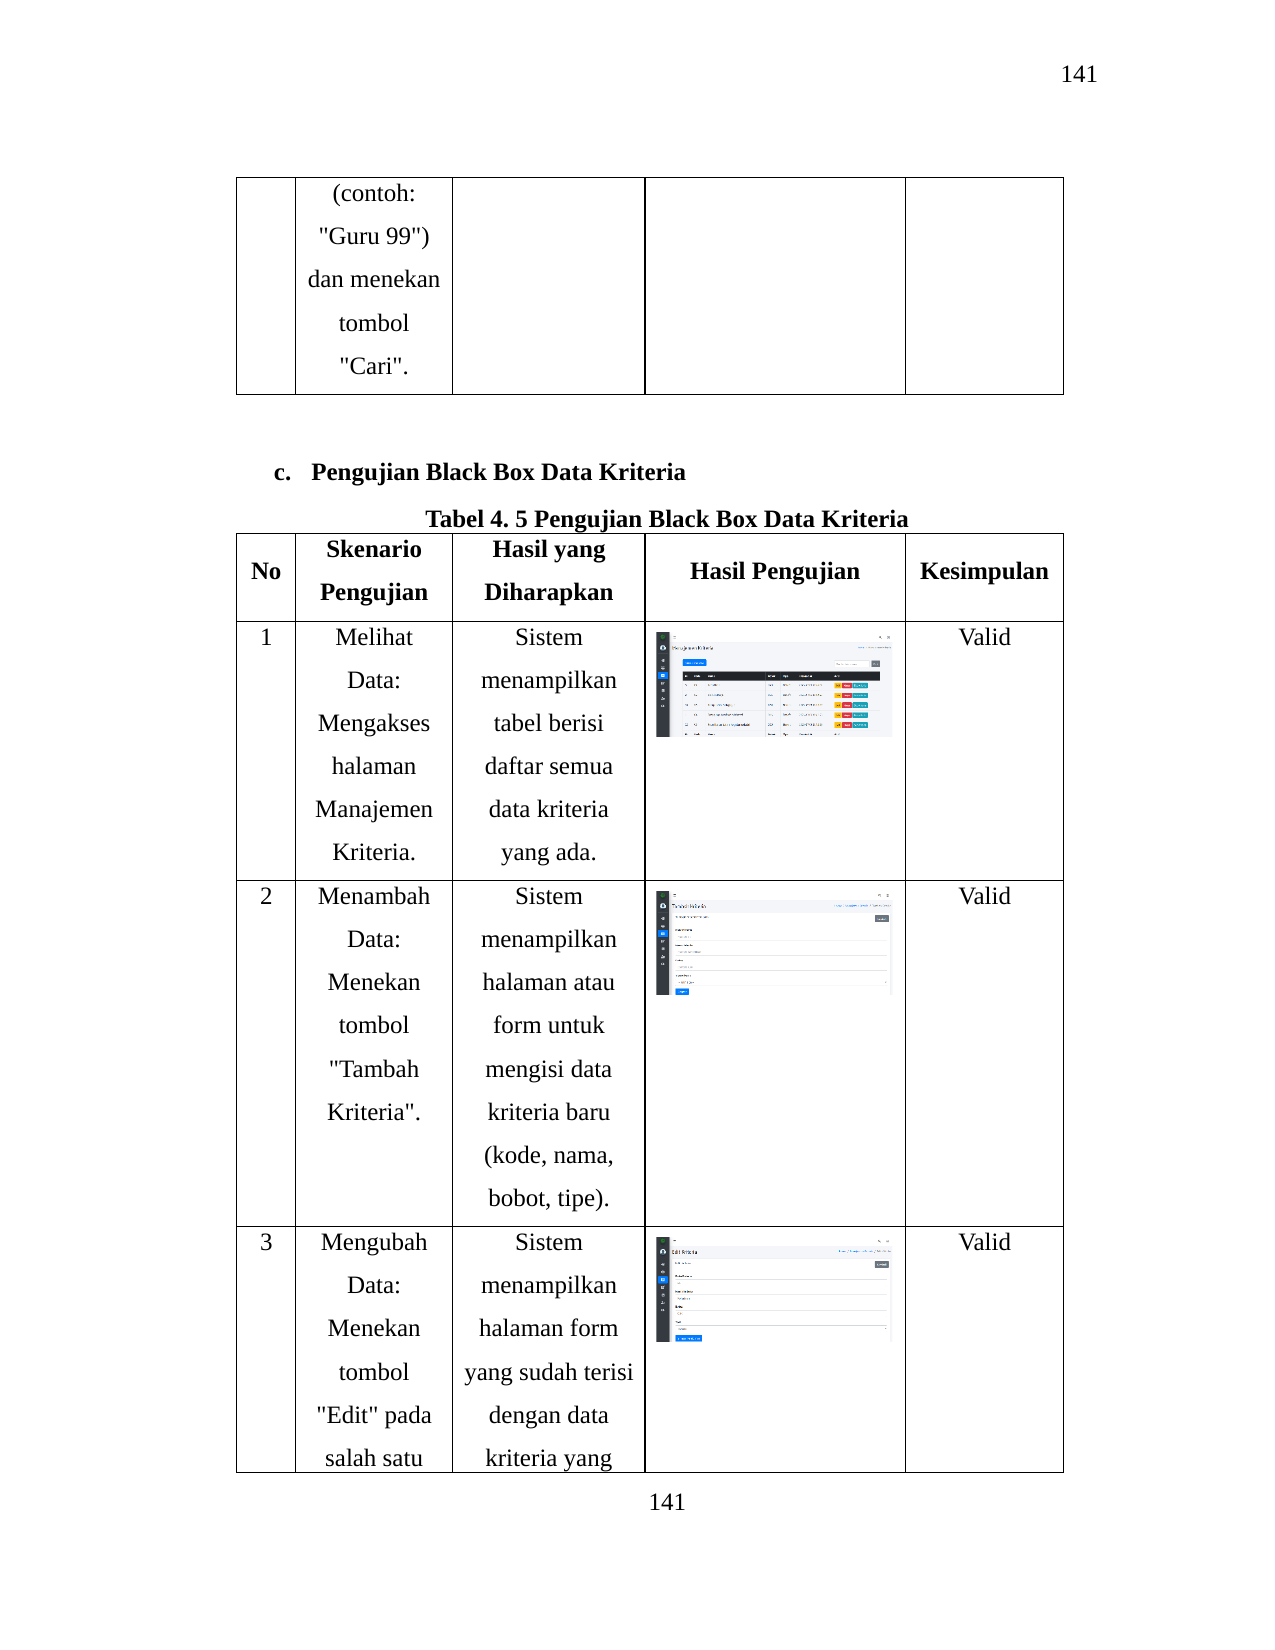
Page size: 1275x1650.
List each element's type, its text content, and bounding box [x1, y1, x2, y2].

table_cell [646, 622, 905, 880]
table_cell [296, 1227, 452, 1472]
text Tabel 4. 5 Pengujian Black Box Data Kriteria [236, 504, 1098, 533]
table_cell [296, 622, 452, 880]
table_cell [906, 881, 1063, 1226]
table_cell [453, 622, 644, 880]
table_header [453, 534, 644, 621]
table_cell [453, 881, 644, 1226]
picture [656, 632, 893, 737]
list Pengujian Black Box Data Kriteria [274, 457, 1098, 486]
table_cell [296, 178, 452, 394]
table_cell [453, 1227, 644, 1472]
picture [656, 1237, 893, 1342]
picture [656, 891, 893, 995]
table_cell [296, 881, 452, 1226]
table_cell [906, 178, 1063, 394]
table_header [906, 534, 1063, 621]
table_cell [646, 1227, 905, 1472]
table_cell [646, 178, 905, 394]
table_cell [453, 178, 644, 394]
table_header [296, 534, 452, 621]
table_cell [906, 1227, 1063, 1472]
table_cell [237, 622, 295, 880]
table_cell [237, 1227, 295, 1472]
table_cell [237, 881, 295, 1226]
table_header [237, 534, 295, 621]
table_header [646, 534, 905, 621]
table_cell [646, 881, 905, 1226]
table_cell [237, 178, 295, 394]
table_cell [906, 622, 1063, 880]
